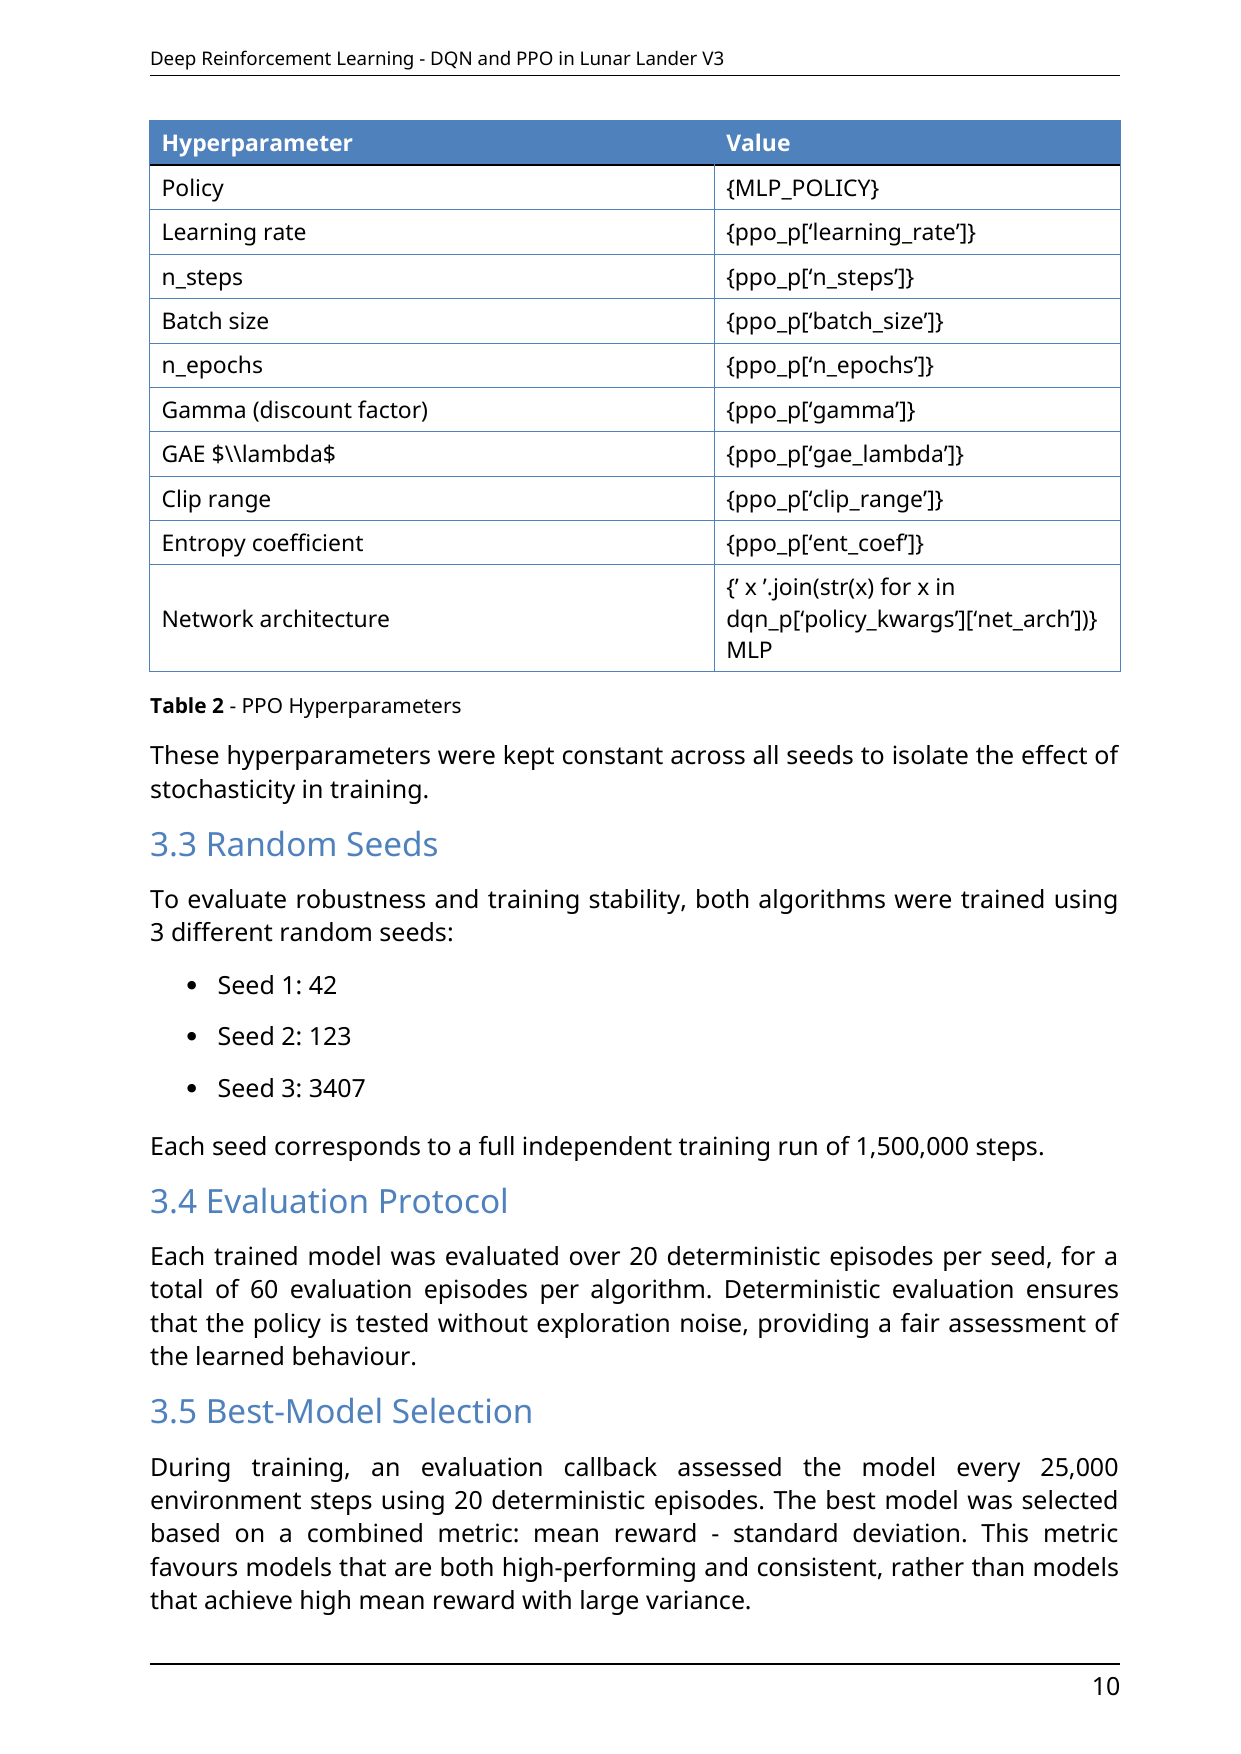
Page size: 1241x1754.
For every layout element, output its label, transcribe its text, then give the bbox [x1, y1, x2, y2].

table_cell {ppo_p[‘n_epochs’]} [715, 344, 1120, 387]
table_cell n_epochs [150, 344, 714, 387]
table_cell {ppo_p[‘n_steps’]} [715, 255, 1120, 298]
list Seed 1: 42 [187, 967, 1120, 1001]
table_header Hyperparameter [150, 121, 714, 164]
table_cell {ppo_p[‘gae_lambda’]} [715, 432, 1120, 476]
list Seed 2: 123 [187, 1019, 1120, 1053]
table_cell Policy [150, 166, 714, 209]
subtitle 3.5 Best-Model Selection [150, 1397, 1120, 1431]
table_cell Batch size [150, 299, 714, 342]
table_cell Clip range [150, 477, 714, 520]
table_cell Network architecture [150, 565, 714, 671]
table_cell {ppo_p[‘ent_coef’]} [715, 521, 1120, 564]
table_cell {ppo_p[‘batch_size’]} [715, 299, 1120, 342]
table_cell {’ x ’.join(str(x) for x in dqn_p[‘policy_kwargs’][‘net_arch’])} MLP [715, 565, 1120, 671]
text Each trained model was evaluated over 20 deterministic episodes per seed, for a total of 60 evaluation episodes per algorithm. Deterministic evaluation ensures that the policy is tested without exploration noise, providing a fair assessment of the learned behaviour. [150, 1239, 1120, 1372]
text To evaluate robustness and training stability, both algorithms were trained using 3 different random seeds: [150, 882, 1120, 948]
subtitle 3.3 Random Seeds [150, 830, 1120, 863]
table_cell n_steps [150, 255, 714, 298]
table_cell GAE $\\lambda$ [150, 432, 714, 476]
table_header Value [715, 121, 1120, 164]
text Table 2 - PPO Hyperparameters [150, 691, 1120, 719]
table_cell {ppo_p[‘learning_rate’]} [715, 210, 1120, 254]
table_cell Learning rate [150, 210, 714, 254]
text Each seed corresponds to a full independent training run of 1,500,000 steps. [150, 1128, 1120, 1162]
subtitle 3.4 Evaluation Protocol [150, 1187, 1120, 1220]
table_cell {MLP_POLICY} [715, 166, 1120, 209]
table_cell {ppo_p[‘gamma’]} [715, 388, 1120, 431]
list Seed 3: 3407 [187, 1071, 1120, 1105]
text These hyperparameters were kept constant across all seeds to isolate the effect of stochasticity in training. [150, 738, 1120, 805]
table_cell Entropy coefficient [150, 521, 714, 564]
table_cell Gamma (discount factor) [150, 388, 714, 431]
table_cell {ppo_p[‘clip_range’]} [715, 477, 1120, 520]
text During training, an evaluation callback assessed the model every 25,000 environment steps using 20 deterministic episodes. The best model was selected based on a combined metric: mean reward - standard deviation. This metric favours models that are both high-performing and consistent, rather than models that achieve high mean reward with large variance. [150, 1449, 1120, 1616]
